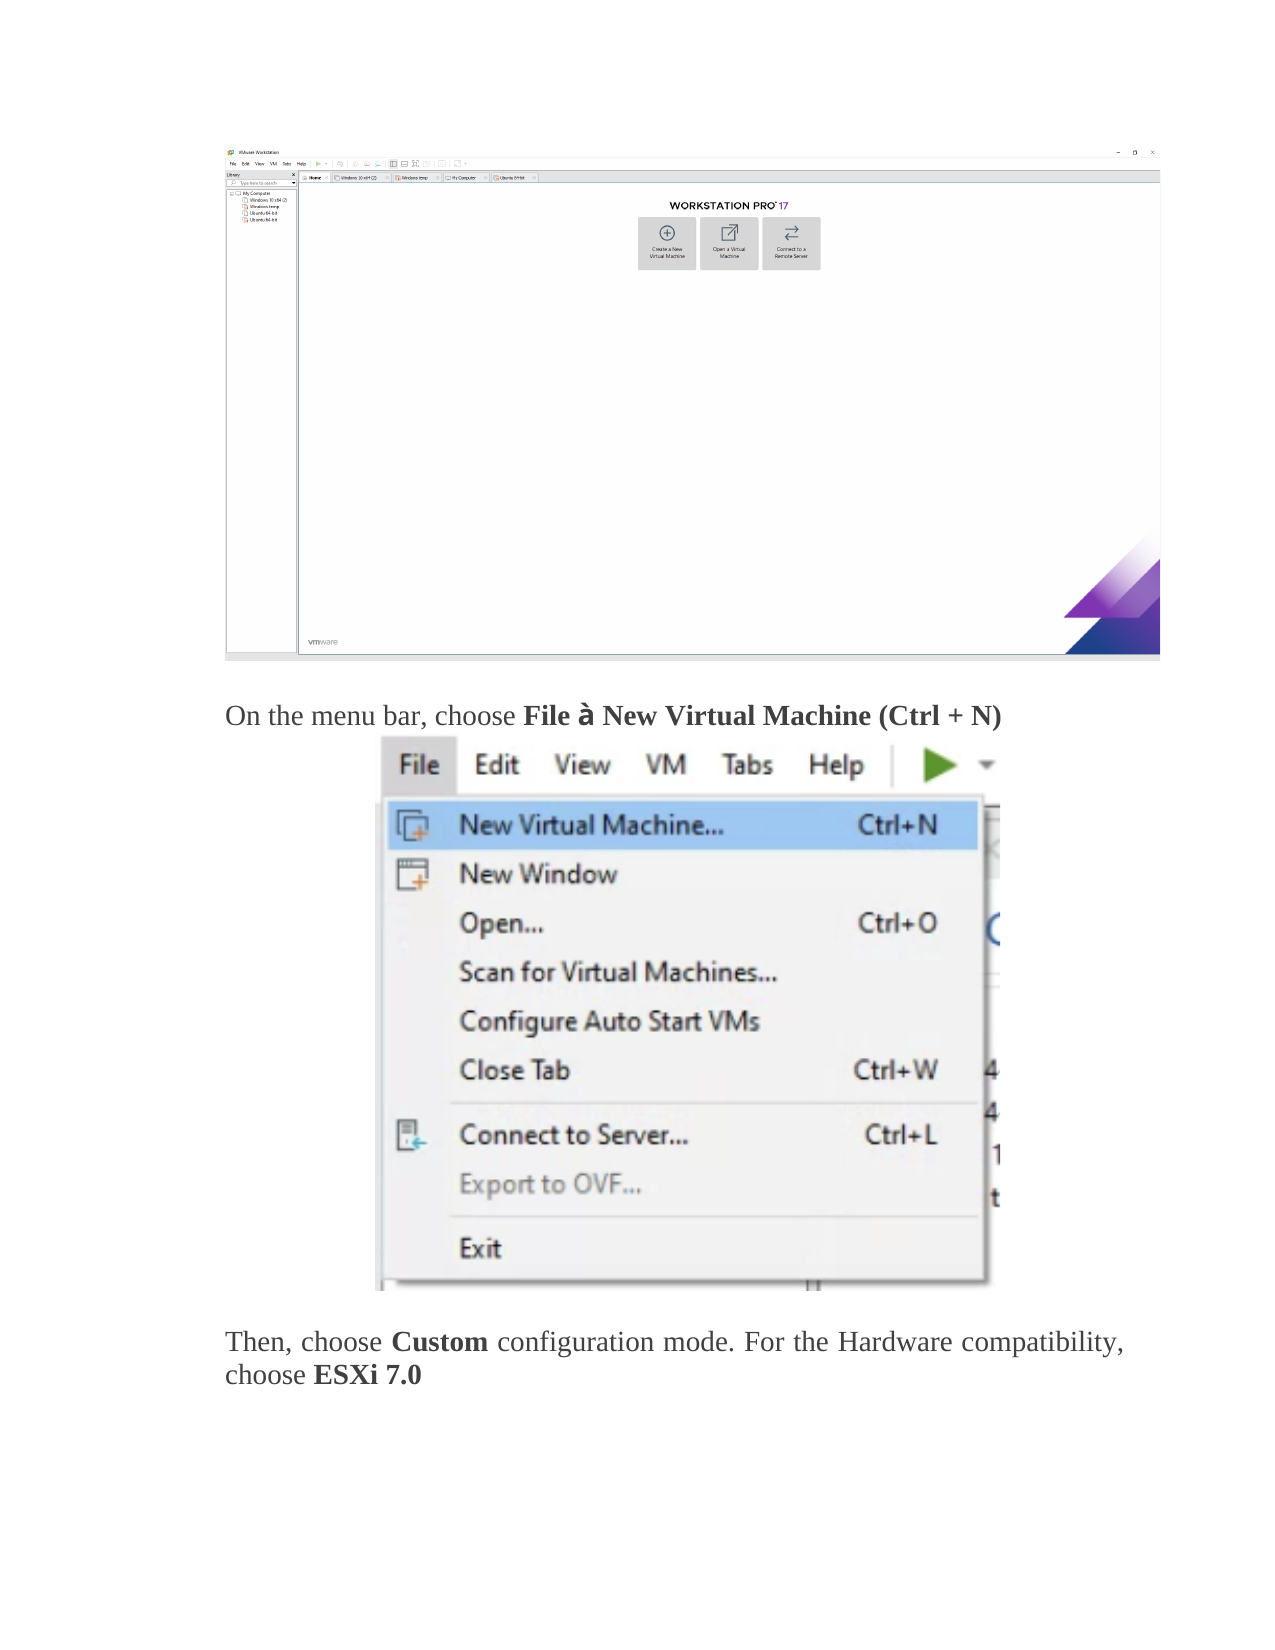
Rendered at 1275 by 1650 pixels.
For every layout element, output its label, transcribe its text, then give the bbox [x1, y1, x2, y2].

text Then, choose Custom configuration mode. For the Hardware compatibility, choose ESXi 7.0 [225, 1324, 1125, 1391]
picture [375, 733, 1001, 1291]
picture [225, 150, 1160, 661]
text On the menu bar, choose File à New Virtual Machine (Ctrl + N) [225, 694, 1125, 734]
